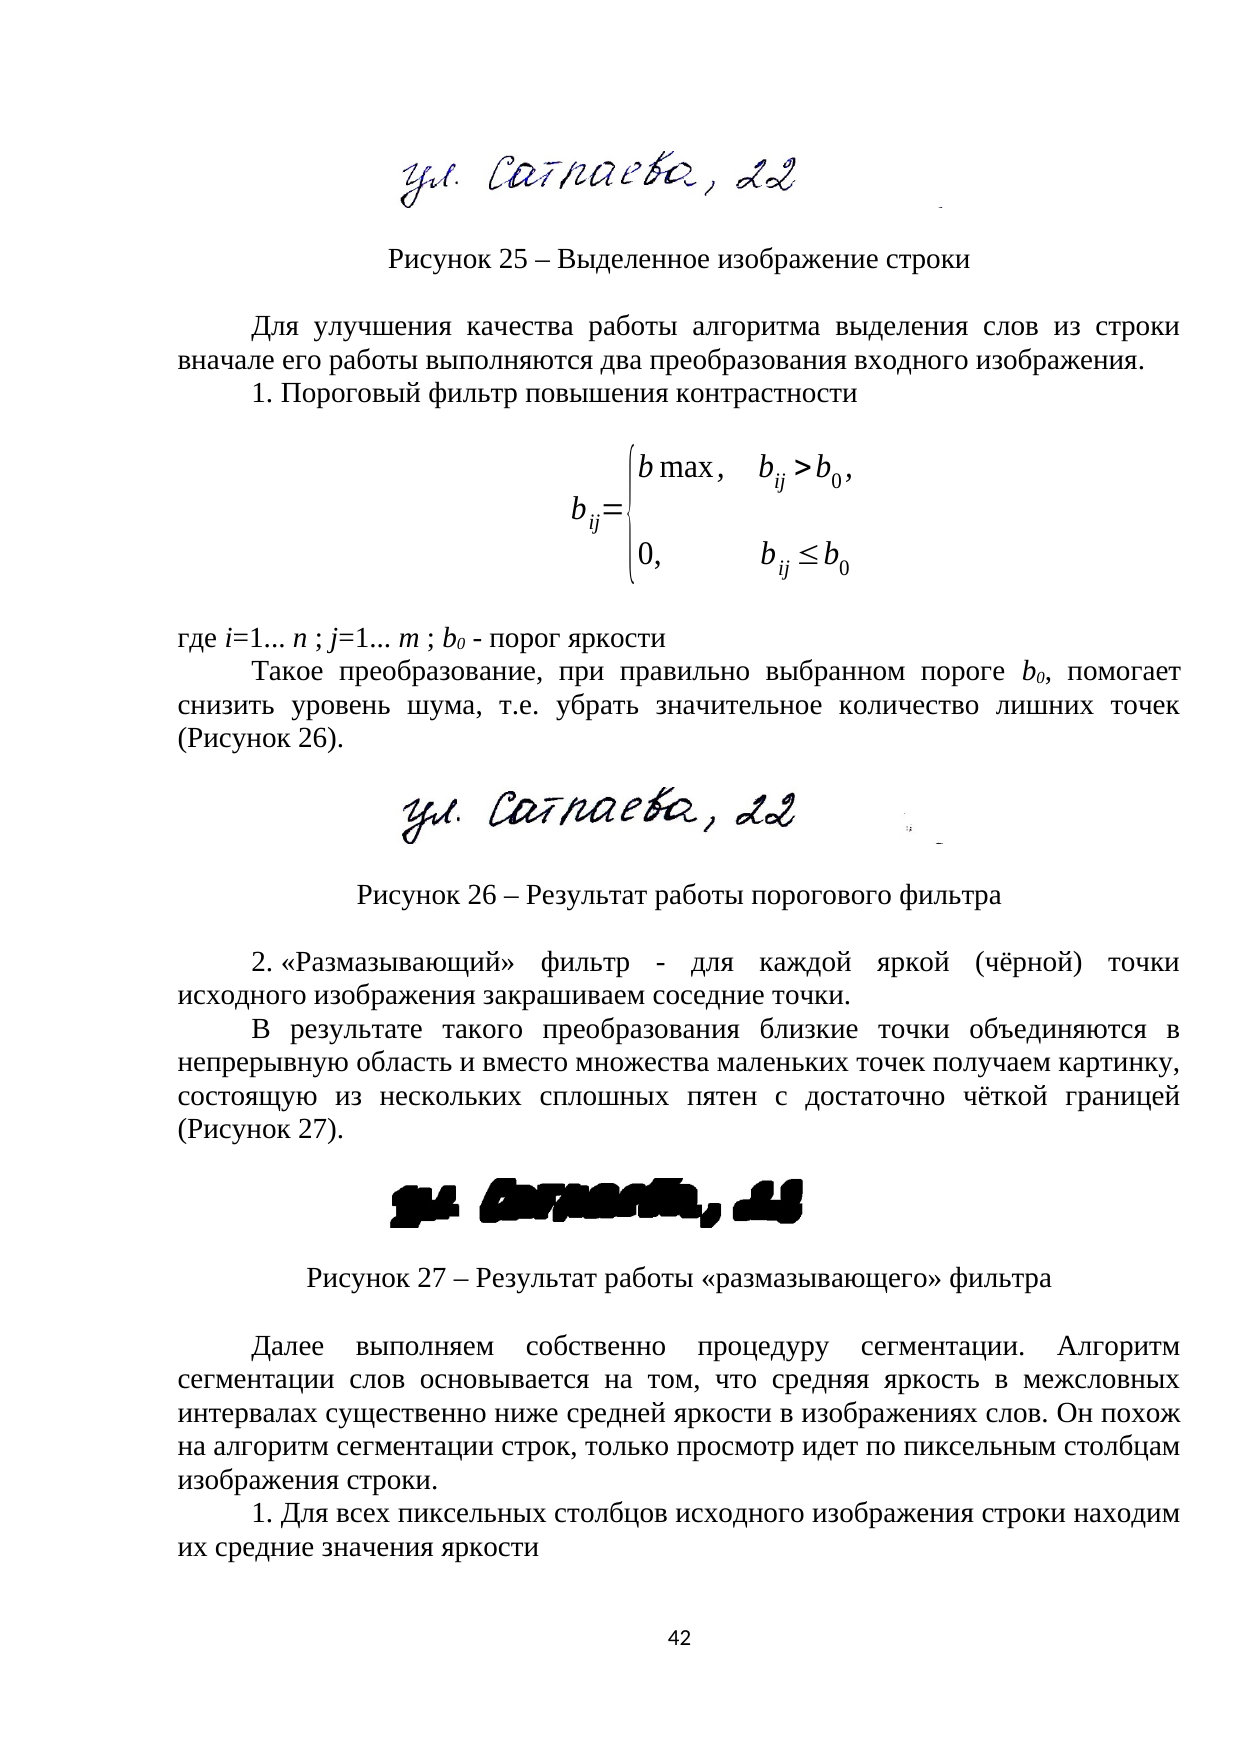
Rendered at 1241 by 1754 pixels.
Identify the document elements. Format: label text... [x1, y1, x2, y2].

text Для улучшения качества работы алгоритма выделения слов из строки вначале его работы выполняются два преобразования входного изображения. [177, 308, 1181, 376]
picture [392, 151, 966, 208]
list «Размазывающий» фильтр - для каждой яркой (чёрной) точки исходного изображения закрашиваем соседние точки. [177, 944, 1181, 1011]
text В результате такого преобразования близкие точки объединяются в непрерывную область и вместо множества маленьких точек получаем картинку, состоящую из нескольких сплошных пятен с достаточно чёткой границей (Рисунок 27). [177, 1011, 1181, 1145]
picture [387, 1178, 972, 1228]
text Такое преобразование, при правильно выбранном пороге b0, помогает снизить уровень шума, т.е. убрать значительное количество лишних точек (Рисунок 26). [177, 653, 1181, 754]
list Для всех пиксельных столбцов исходного изображения строки находим их средние значения яркости [177, 1495, 1181, 1562]
text Рисунок 26 – Результат работы порогового фильтра [177, 877, 1181, 910]
picture [394, 787, 964, 844]
text Рисунок 25 – Выделенное изображение строки [177, 241, 1181, 275]
text где i=1... n ; j=1... m ; b0 - порог яркости [177, 620, 1181, 653]
text Рисунок 27 – Результат работы «размазывающего» фильтра [177, 1261, 1181, 1294]
text Далее выполняем собственно процедуру сегментации. Алгоритм сегментации слов основывается на том, что средняя яркость в межсловных интервалах существенно ниже средней яркости в изображениях слов. Он похож на алгоритм сегментации строк, только просмотр идет по пиксельным столбцам изображения строки. [177, 1328, 1181, 1495]
list Пороговый фильтр повышения контрастности [177, 376, 1181, 409]
